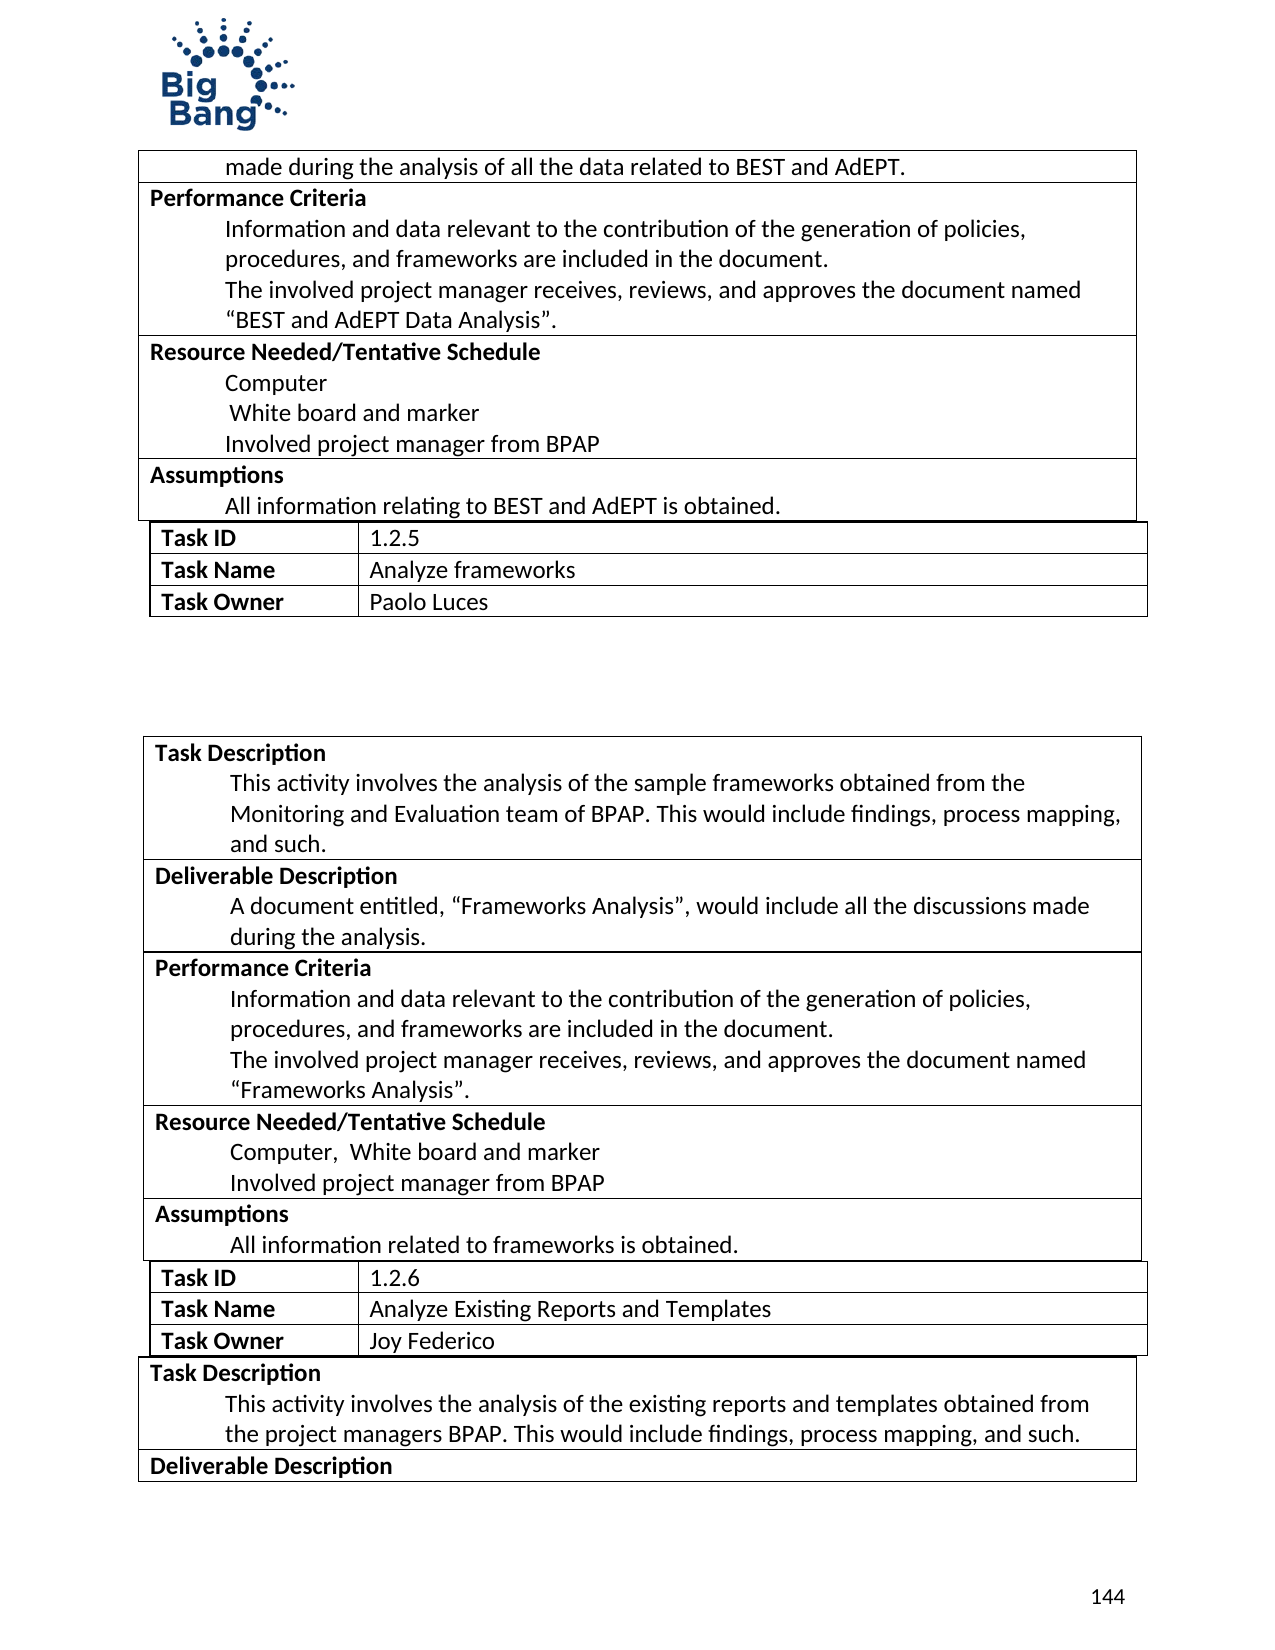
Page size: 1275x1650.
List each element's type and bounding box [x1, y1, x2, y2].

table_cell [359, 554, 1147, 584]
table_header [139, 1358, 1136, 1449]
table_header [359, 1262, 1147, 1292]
picture [147, 11, 302, 138]
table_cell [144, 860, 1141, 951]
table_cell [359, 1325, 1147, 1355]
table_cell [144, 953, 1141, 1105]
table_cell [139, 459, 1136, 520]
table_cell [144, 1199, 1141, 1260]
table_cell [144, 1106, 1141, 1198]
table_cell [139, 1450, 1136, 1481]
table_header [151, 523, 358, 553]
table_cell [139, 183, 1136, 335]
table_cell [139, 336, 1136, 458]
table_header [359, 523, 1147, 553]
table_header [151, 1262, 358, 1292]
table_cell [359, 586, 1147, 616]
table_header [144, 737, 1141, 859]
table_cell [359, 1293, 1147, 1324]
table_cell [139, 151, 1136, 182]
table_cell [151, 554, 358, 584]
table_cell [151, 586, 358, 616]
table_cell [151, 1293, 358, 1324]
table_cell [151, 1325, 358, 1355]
